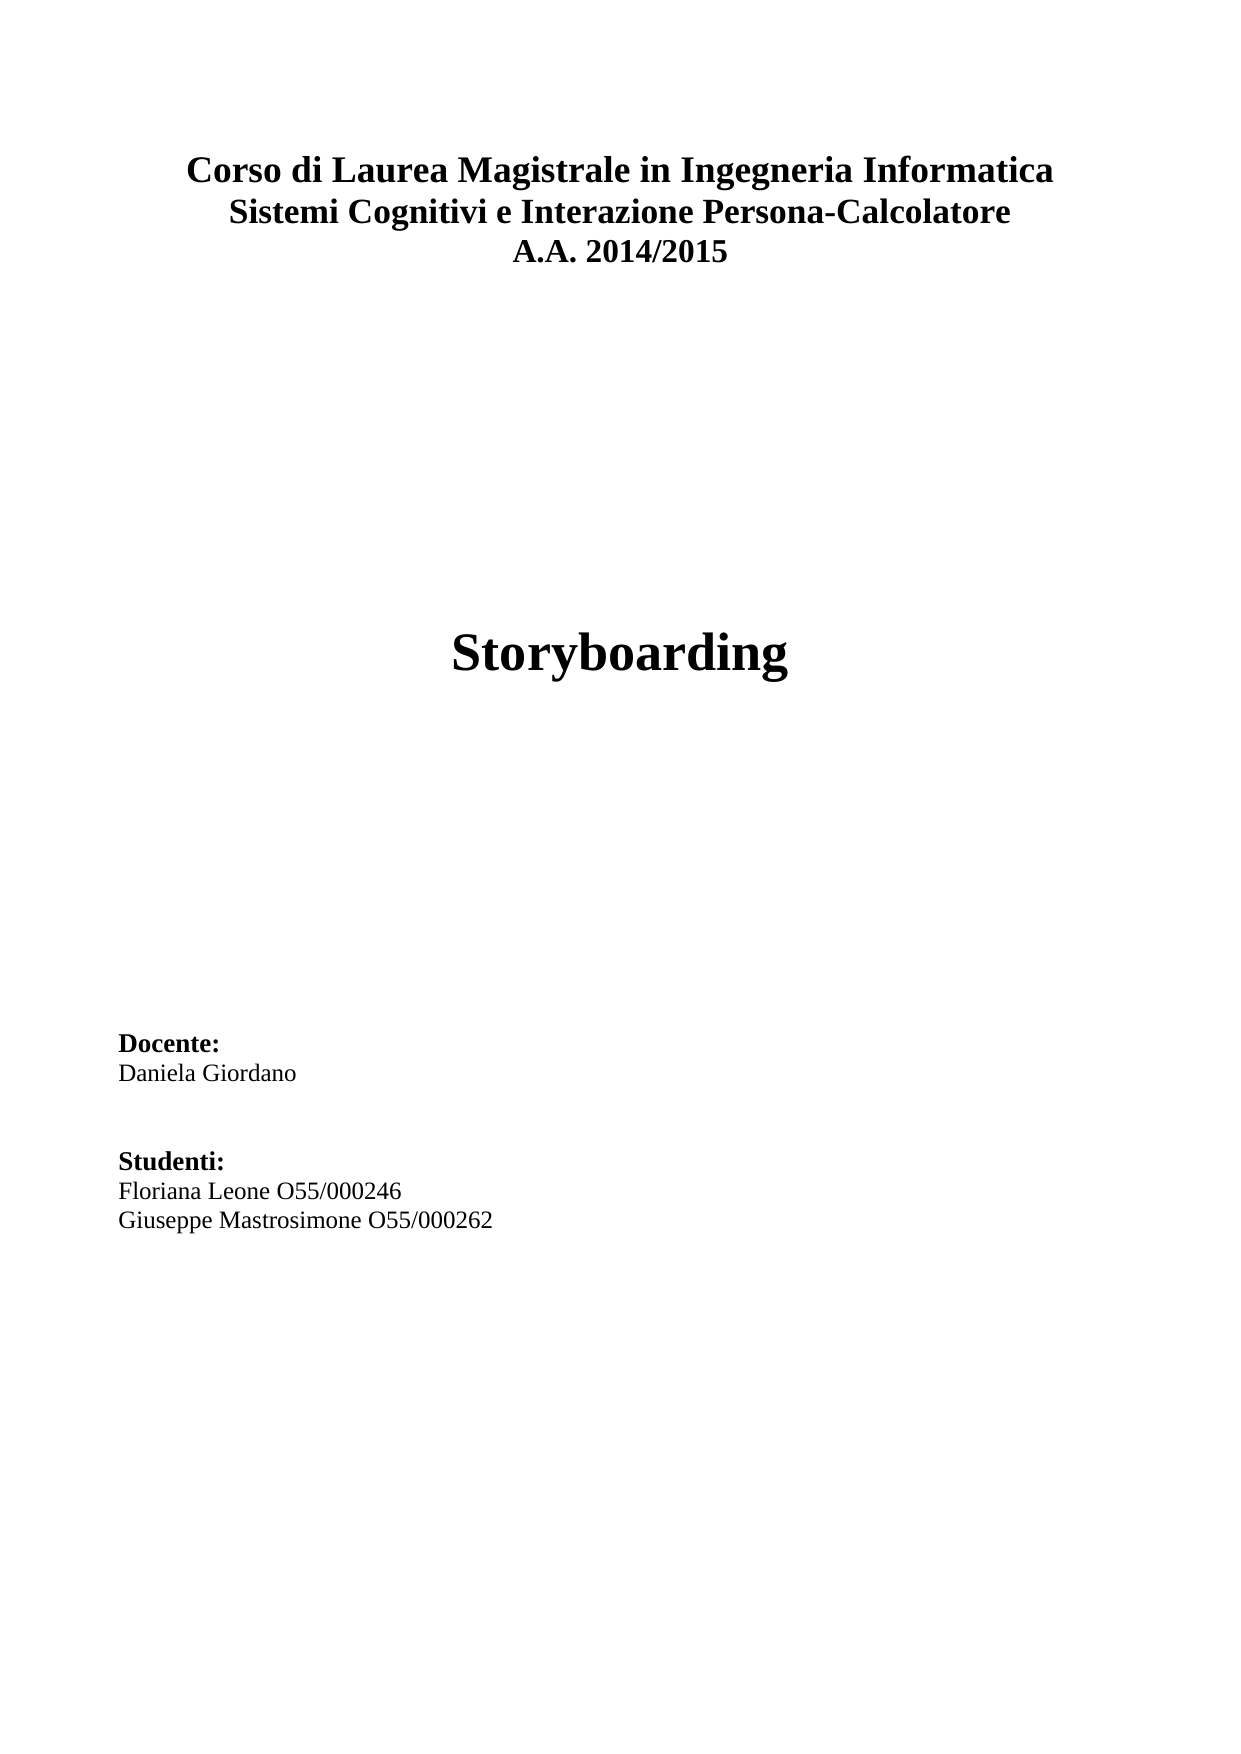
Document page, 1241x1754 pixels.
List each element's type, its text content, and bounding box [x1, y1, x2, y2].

text Giuseppe Mastrosimone O55/000262 [118, 1205, 1122, 1233]
text Sistemi Cognitivi e Interazione Persona-Calcolatore [118, 191, 1122, 232]
text Docente: [118, 1027, 1122, 1058]
text Studenti: [118, 1145, 1122, 1176]
text Floriana Leone O55/000246 [118, 1176, 1122, 1205]
text A.A. 2014/2015 [118, 232, 1122, 270]
text Corso di Laurea Magistrale in Ingegneria Informatica [118, 148, 1122, 191]
text Daniela Giordano [118, 1058, 1122, 1087]
text Storyboarding [118, 620, 1122, 682]
